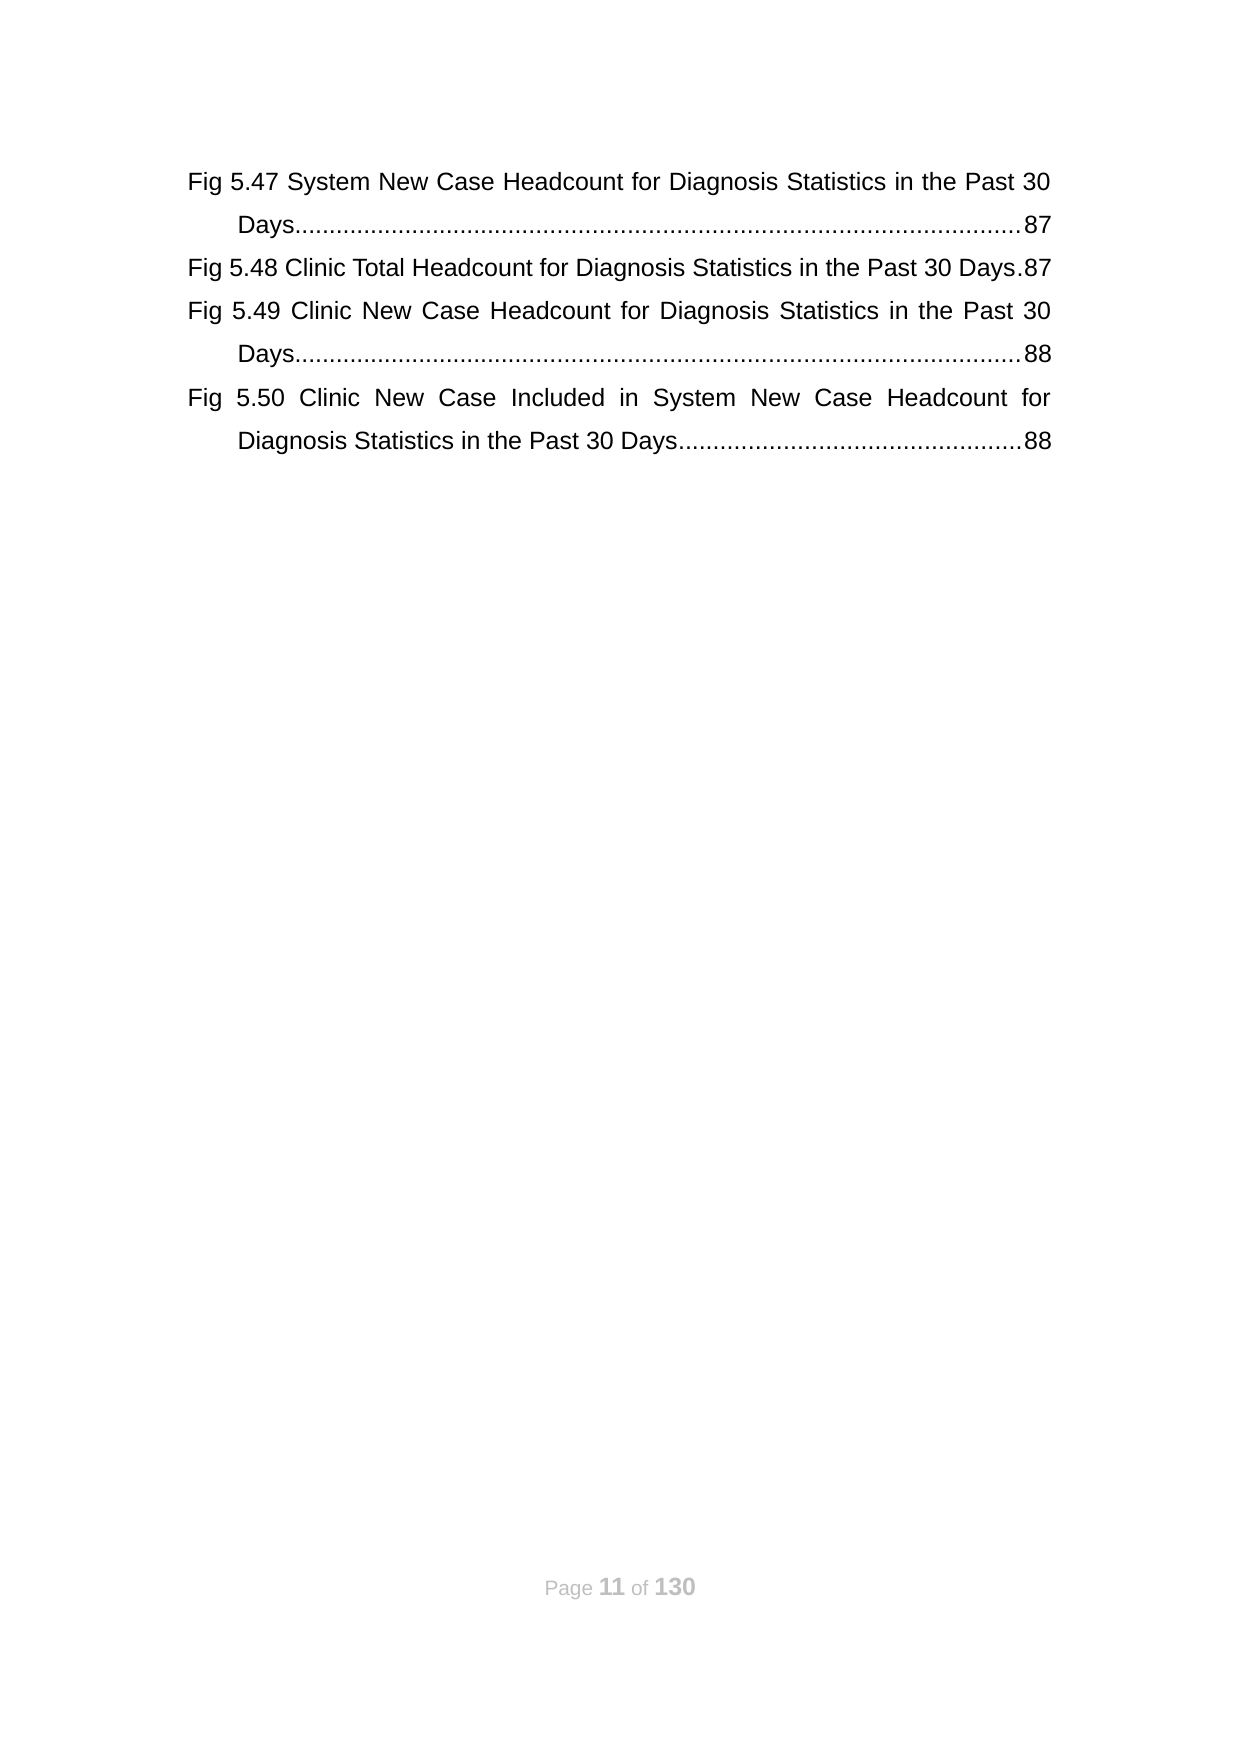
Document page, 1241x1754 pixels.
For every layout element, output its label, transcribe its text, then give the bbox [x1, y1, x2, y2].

text Fig 5.50 Clinic New Case Included in System New Case Headcount for Diagnosis Statistics in the Past 30 Days 88 [187, 383, 1053, 454]
text Fig 5.47 System New Case Headcount for Diagnosis Statistics in the Past 30 Days 87 [187, 167, 1053, 239]
text Fig 5.49 Clinic New Case Headcount for Diagnosis Statistics in the Past 30 Days 88 [187, 296, 1053, 368]
text Fig 5.48 Clinic Total Headcount for Diagnosis Statistics in the Past 30 Days 87 [187, 253, 1053, 282]
